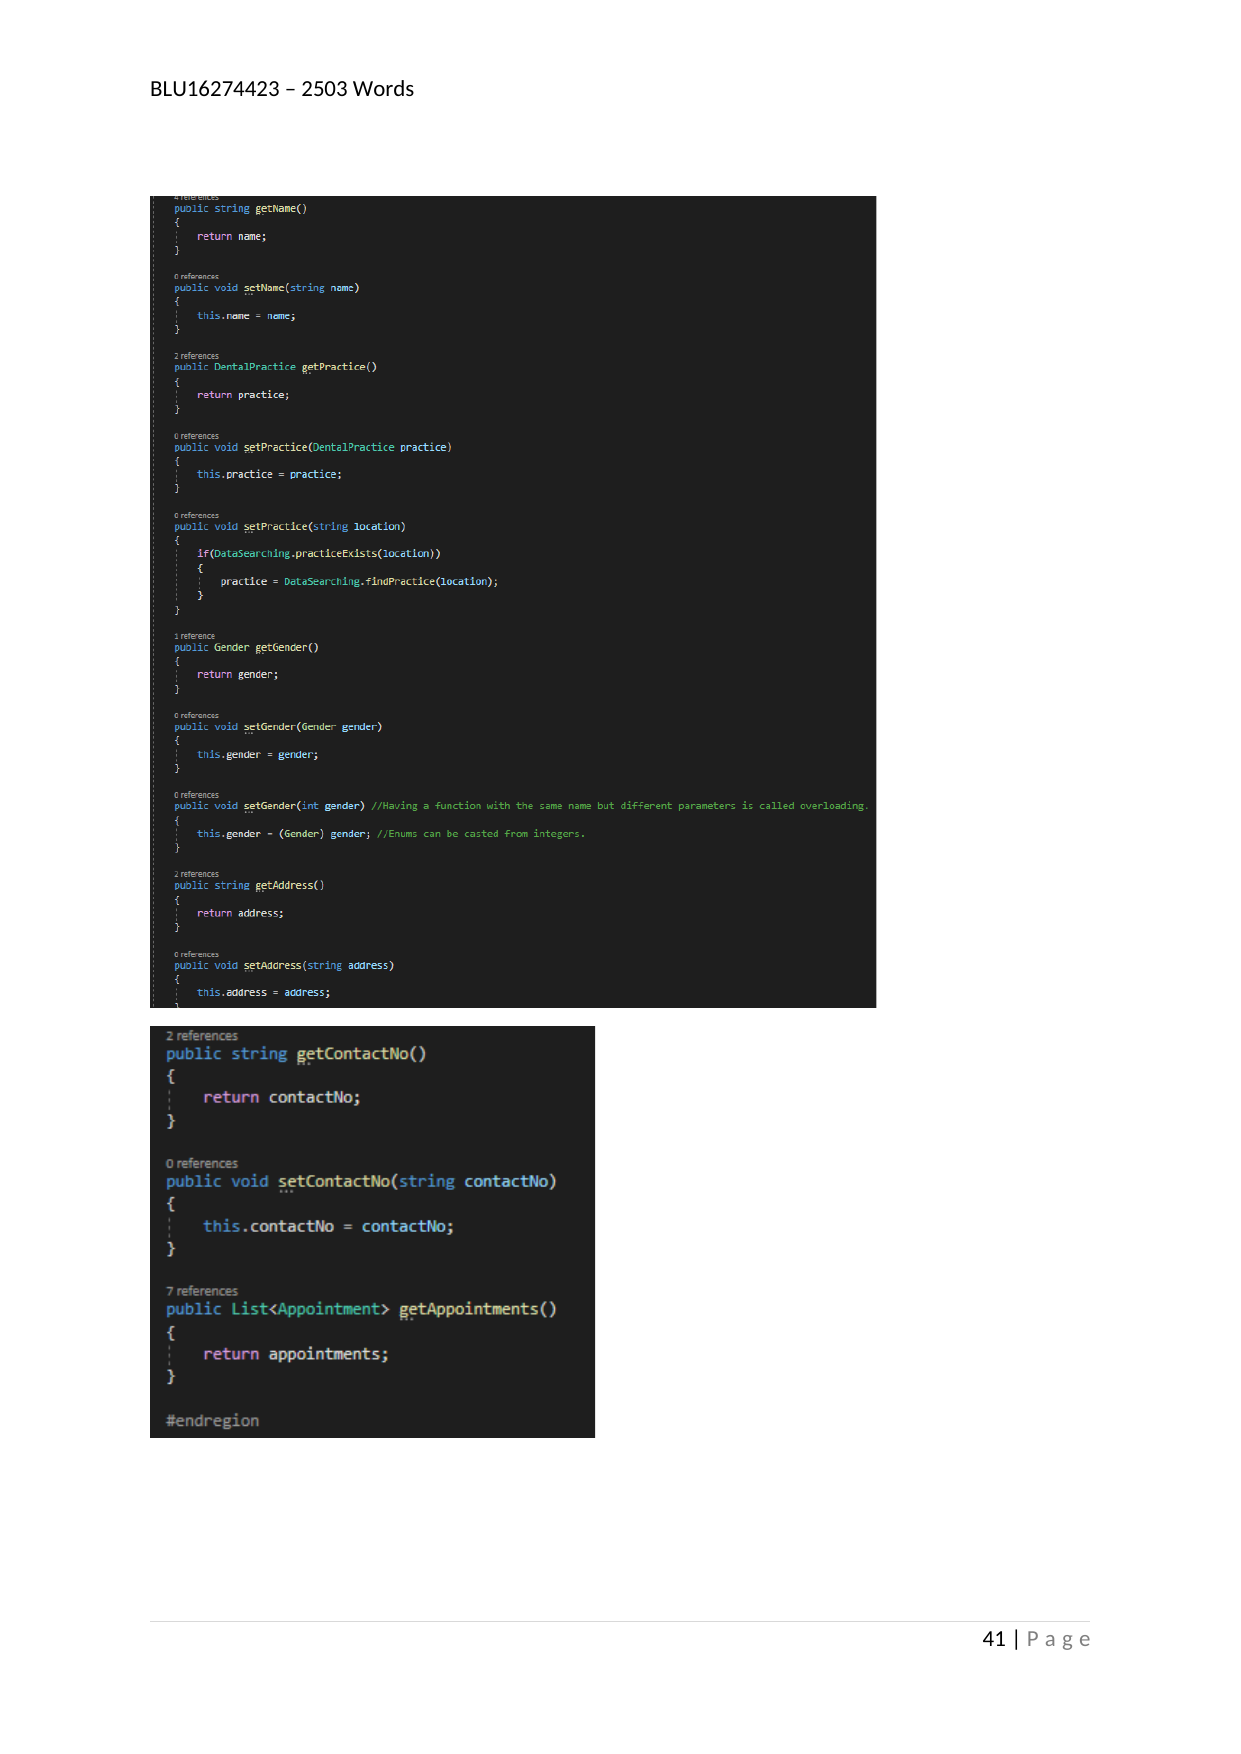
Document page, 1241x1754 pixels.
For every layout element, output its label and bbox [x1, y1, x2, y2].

picture [150, 1026, 596, 1438]
picture [150, 196, 877, 1008]
